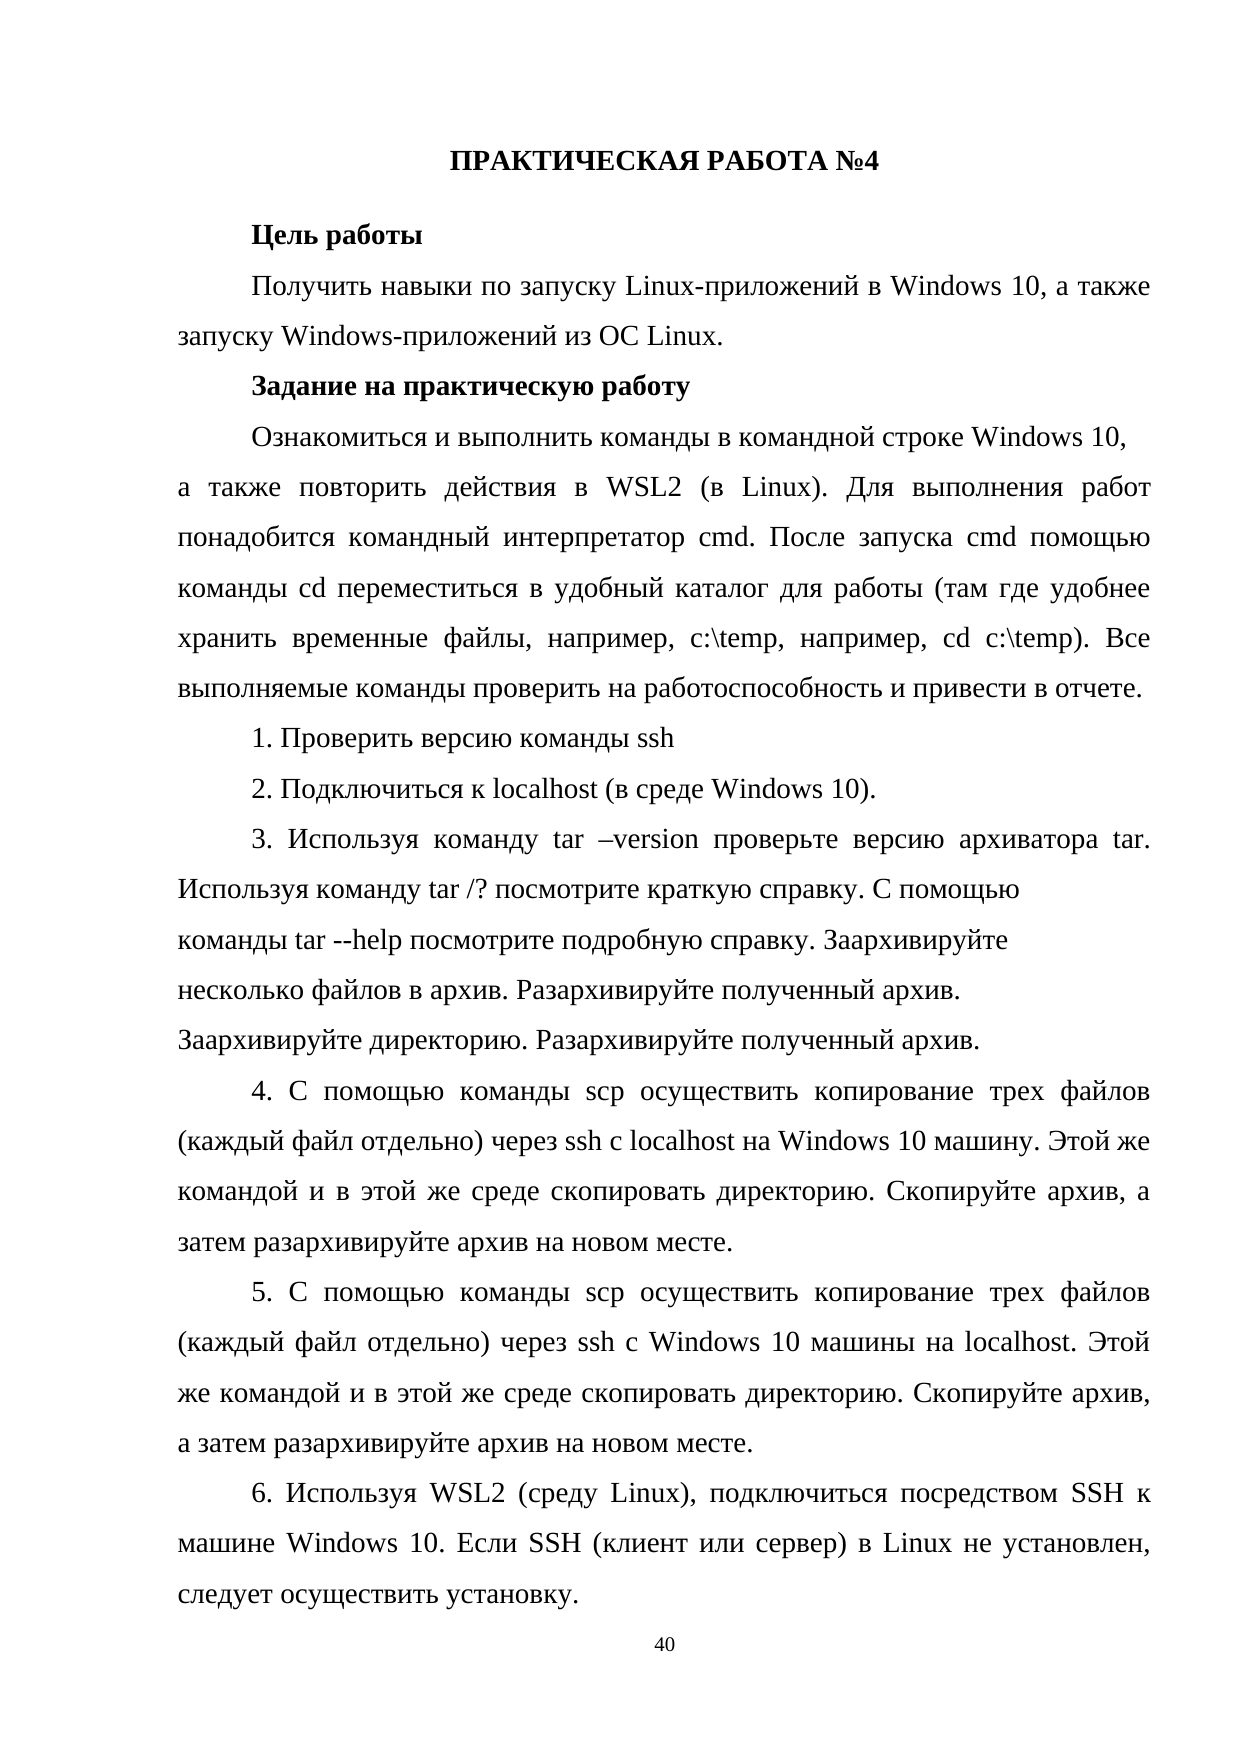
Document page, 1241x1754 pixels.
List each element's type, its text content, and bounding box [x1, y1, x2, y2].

text Цель работы [251, 217, 1152, 251]
text Задание на практическую работу [251, 368, 1152, 402]
list Ознакомиться и выполнить команды в командной строке Windows 10, [177, 419, 1152, 452]
list Заархивируйте директорию. Разархивируйте полученный архив. [177, 1022, 1152, 1056]
list 2. Подключиться к localhost (в среде Windows 10). [177, 771, 1152, 804]
list 1. Проверить версию команды ssh [177, 721, 1152, 754]
list 5. С помощью команды scp осуществить копирование трех файлов (каждый файл отдельно) через ssh c Windows 10 машины на localhost. Этой же командой и в этой же среде скопировать директорию. Скопируйте архив, а затем разархивируйте архив на новом месте. [177, 1274, 1152, 1458]
list а также повторить действия в WSL2 (в Linux). Для выполнения работ понадобится командный интерпретатор cmd. После запуска cmd помощью команды cd переместиться в удобный каталог для работы (там где удобнее хранить временные файлы, например, c:\temp, например, cd c:\temp). Все выполняемые команды проверить на работоспособность и привести в отчете. [177, 469, 1152, 704]
list несколько файлов в архив. Разархивируйте полученный архив. [177, 972, 1152, 1006]
subtitle ПРАКТИЧЕСКАЯ РАБОТА №4 [177, 143, 1152, 177]
list команды tar --help посмотрите подробную справку. Заархивируйте [177, 922, 1152, 955]
list 6. Используя WSL2 (среду Linux), подключиться посредством SSH к машине Windows 10. Если SSH (клиент или сервер) в Linux не установлен, следует осуществить установку. [177, 1475, 1152, 1609]
list 3. Используя команду tar –version проверьте версию архиватора tar. Используя команду tar /? посмотрите краткую справку. С помощью [177, 821, 1152, 905]
list Получить навыки по запуску Linux-приложений в Windows 10, а также запуску Windows-приложений из ОС Linux. [177, 268, 1152, 352]
list 4. С помощью команды scp осуществить копирование трех файлов (каждый файл отдельно) через ssh c localhost на Windows 10 машину. Этой же командой и в этой же среде скопировать директорию. Скопируйте архив, а затем разархивируйте архив на новом месте. [177, 1073, 1152, 1257]
